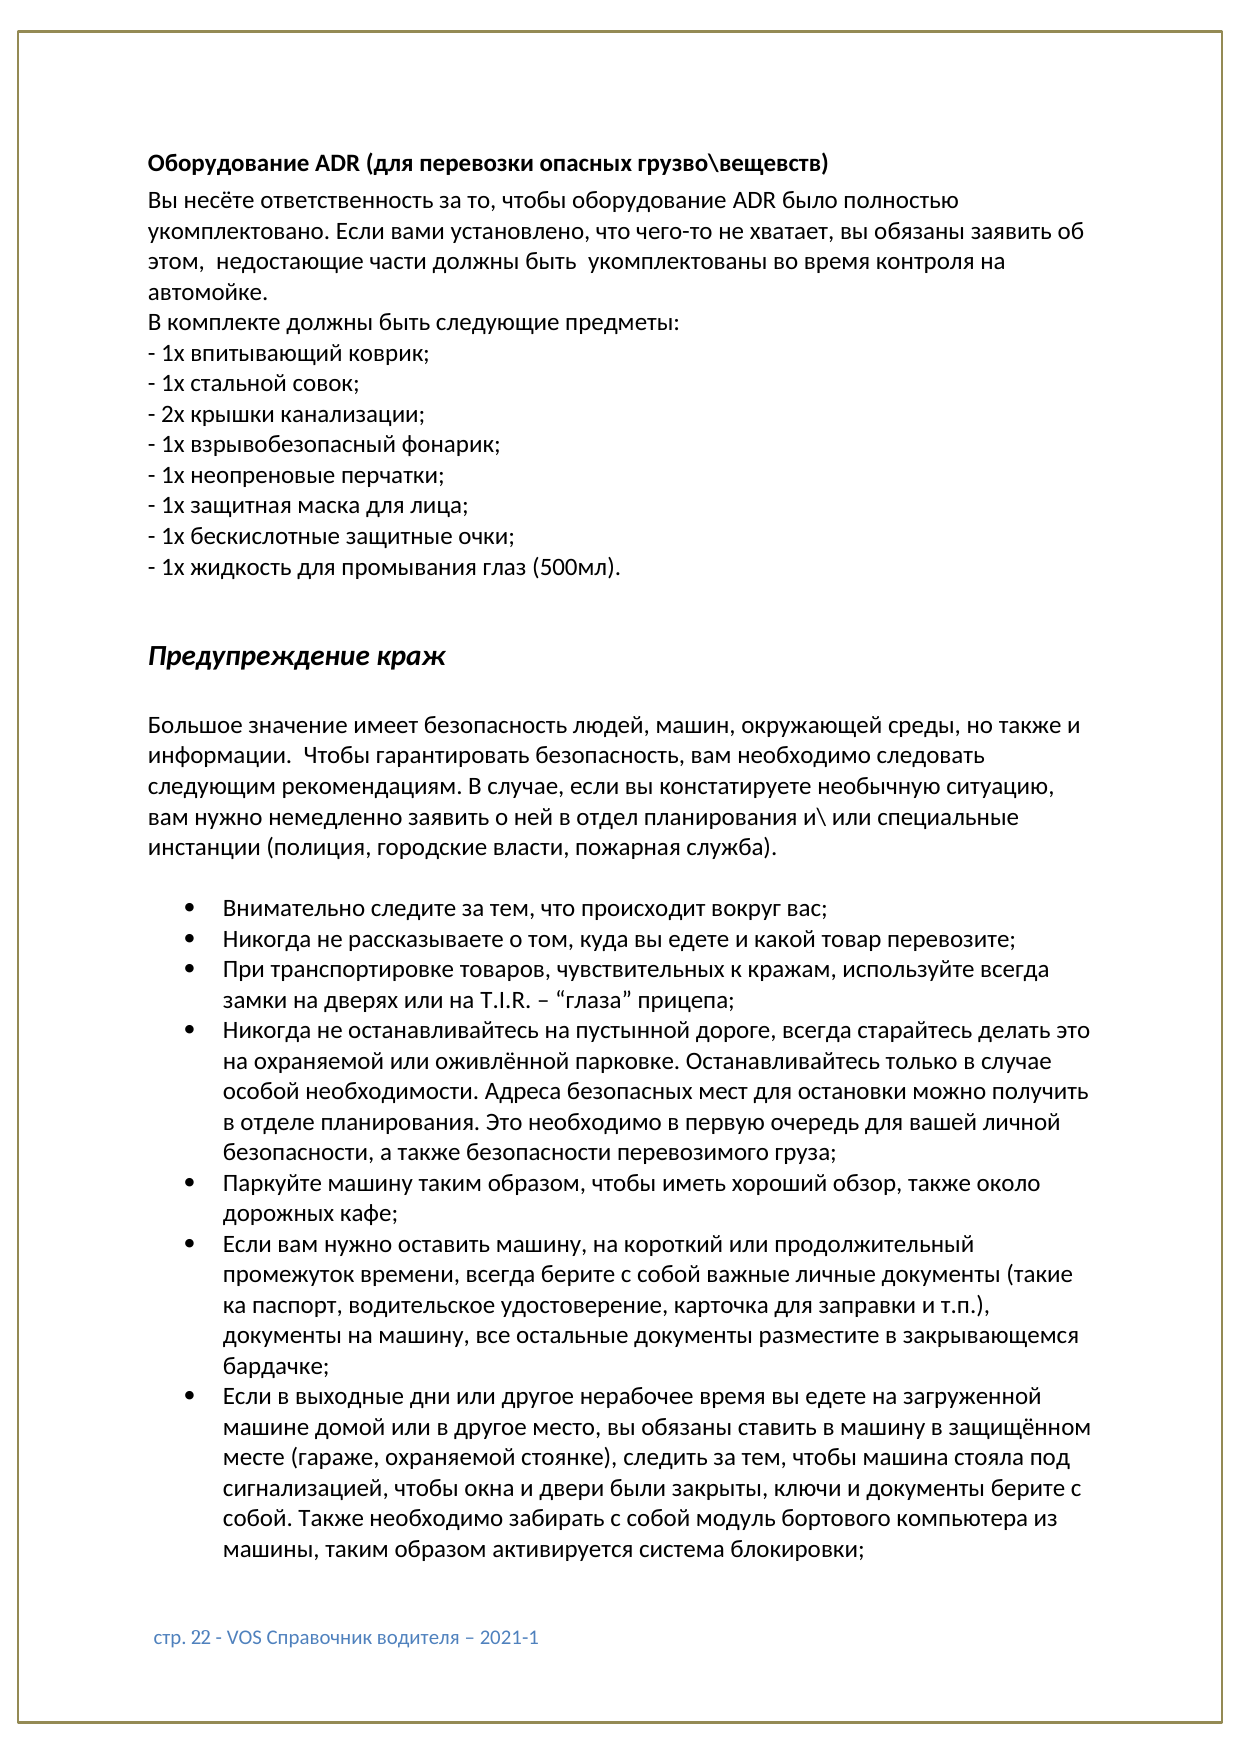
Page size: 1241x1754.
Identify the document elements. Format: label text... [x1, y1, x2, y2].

text - 1х стальной совок; [148, 367, 1093, 398]
text - 1х впитывающий коврик; [148, 337, 1093, 367]
subtitle Оборудование ADR (для перевозки опасных грузво\вещевств) [148, 148, 1093, 178]
text - 1х неопреновые перчатки; [148, 459, 1093, 489]
subtitle Предупреждение краж [148, 637, 1093, 672]
list Если в выходные дни или другое нерабочее время вы едете на загруженной машине домой или в другое место, вы обязаны ставить в машину в защищённом месте (гараже, охраняемой стоянке), следить за тем, чтобы машина стояла под сигнализацией, чтобы окна и двери были закрыты, ключи и документы берите с собой. Также необходимо забирать с собой модуль бортового компьютера из машины, таким образом активируется система блокировки; [185, 1381, 1093, 1564]
text В комплекте должны быть следующие предметы: [148, 306, 1093, 337]
list Внимательно следите за тем, что происходит вокруг вас; [185, 892, 1093, 923]
list Паркуйте машину таким образом, чтобы иметь хороший обзор, также около дорожных кафе; [185, 1167, 1093, 1228]
text - 2х крышки канализации; [148, 398, 1093, 428]
text - 1х взрывобезопасный фонарик; [148, 428, 1093, 459]
list При транспортировке товаров, чувствительных к кражам, используйте всегда замки на дверях или на T.I.R. – “глаза” прицепа; [185, 953, 1093, 1014]
text - 1х защитная маска для лица; [148, 489, 1093, 520]
list Никогда не останавливайтесь на пустынной дороге, всегда старайтесь делать это на охраняемой или оживлённой парковке. Останавливайтесь только в случае особой необходимости. Адреса безопасных мест для остановки можно получить в отделе планирования. Это необходимо в первую очередь для вашей личной безопасности, а также безопасности перевозимого груза; [185, 1014, 1093, 1167]
text - 1х жидкость для промывания глаз (500мл). [148, 551, 1093, 581]
text - 1х бескислотные защитные очки; [148, 520, 1093, 551]
list Никогда не рассказываете о том, куда вы едете и какой товар перевозите; [185, 923, 1093, 953]
list Если вам нужно оставить машину, на короткий или продолжительный промежуток времени, всегда берите с собой важные личные документы (такие ка паспорт, водительское удостоверение, карточка для заправки и т.п.), документы на машину, все остальные документы разместите в закрывающемся бардачке; [185, 1228, 1093, 1381]
text Вы несёте ответственность за то, чтобы оборудование ADR было полностью укомплектовано. Если вами установлено, что чего-то не хватает, вы обязаны заявить об этом, недостающие части должны быть укомплектованы во время контроля на автомойке. [148, 184, 1093, 306]
text Большое значение имеет безопасность людей, машин, окружающей среды, но также и информации. Чтобы гарантировать безопасность, вам необходимо следовать следующим рекомендациям. В случае, если вы констатируете необычную ситуацию, вам нужно немедленно заявить о ней в отдел планирования и\ или специальные инстанции (полиция, городские власти, пожарная служба). [148, 709, 1093, 862]
